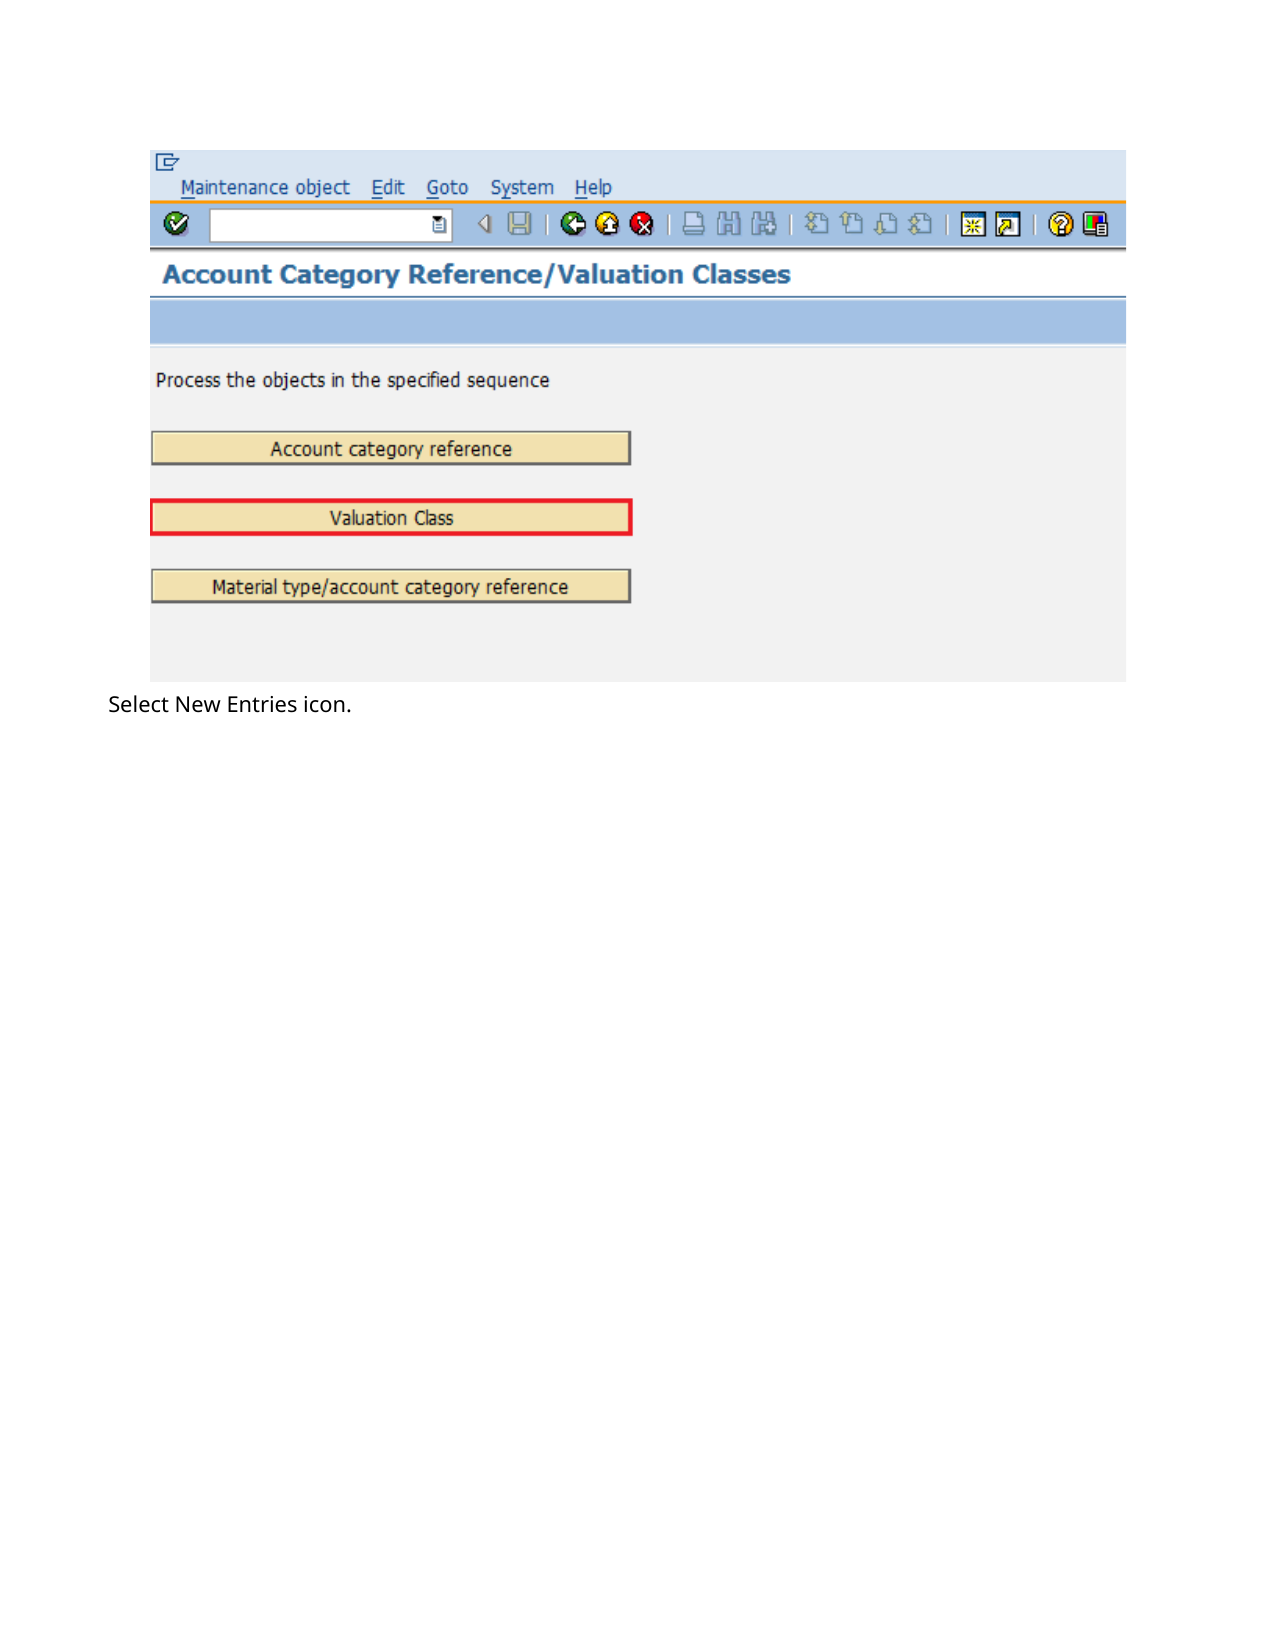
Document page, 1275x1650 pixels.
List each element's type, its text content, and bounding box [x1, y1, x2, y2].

text Select New Entries icon. [108, 682, 1167, 719]
picture [150, 150, 1127, 682]
